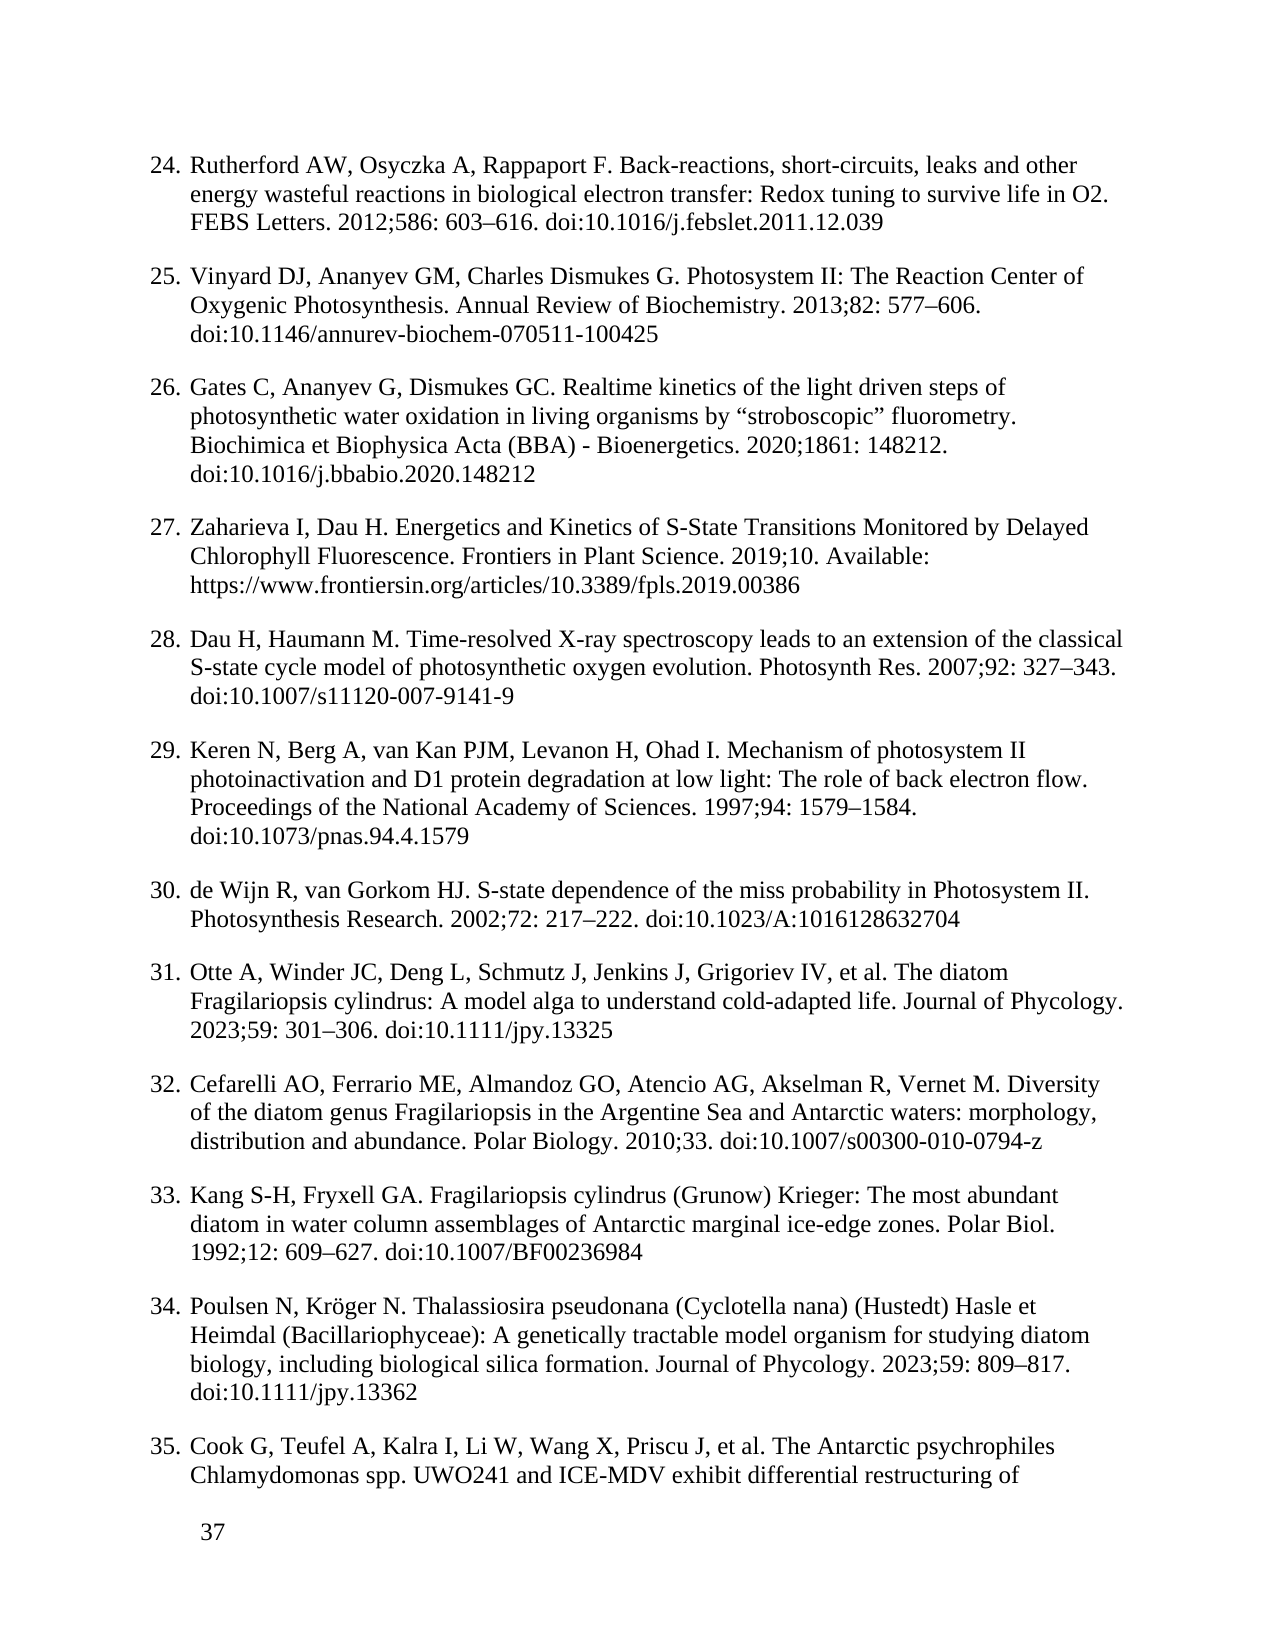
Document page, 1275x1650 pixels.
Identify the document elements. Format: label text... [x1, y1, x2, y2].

text 26. Gates C, Ananyev G, Dismukes GC. Realtime kinetics of the light driven steps of photosynthetic water oxidation in living organisms by “stroboscopic” fluorometry. Biochimica et Biophysica Acta (BBA) - Bioenergetics. 2020;1861: 148212. doi:10.1016/j.bbabio.2020.148212 [150, 372, 1125, 487]
text 32. Cefarelli AO, Ferrario ME, Almandoz GO, Atencio AG, Akselman R, Vernet M. Diversity of the diatom genus Fragilariopsis in the Argentine Sea and Antarctic waters: morphology, distribution and abundance. Polar Biology. 2010;33. doi:10.1007/s00300-010-0794-z [150, 1069, 1125, 1155]
text 31. Otte A, Winder JC, Deng L, Schmutz J, Jenkins J, Grigoriev IV, et al. The diatom Fragilariopsis cylindrus: A model alga to understand cold-adapted life. Journal of Phycology. 2023;59: 301–306. doi:10.1111/jpy.13325 [150, 957, 1125, 1044]
text 29. Keren N, Berg A, van Kan PJM, Levanon H, Ohad I. Mechanism of photosystem II photoinactivation and D1 protein degradation at low light: The role of back electron flow. Proceedings of the National Academy of Sciences. 1997;94: 1579–1584. doi:10.1073/pnas.94.4.1579 [150, 735, 1125, 850]
text 25. Vinyard DJ, Ananyev GM, Charles Dismukes G. Photosystem II: The Reaction Center of Oxygenic Photosynthesis. Annual Review of Biochemistry. 2013;82: 577–606. doi:10.1146/annurev-biochem-070511-100425 [150, 261, 1125, 347]
text 30. de Wijn R, van Gorkom HJ. S-state dependence of the miss probability in Photosystem II. Photosynthesis Research. 2002;72: 217–222. doi:10.1023/A:1016128632704 [150, 875, 1125, 932]
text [150, 1431, 1125, 1489]
text 27. Zaharieva I, Dau H. Energetics and Kinetics of S-State Transitions Monitored by Delayed Chlorophyll Fluorescence. Frontiers in Plant Science. 2019;10. Available: https://www.frontiersin.org/articles/10.3389/fpls.2019.00386 [150, 512, 1125, 599]
text 28. Dau H, Haumann M. Time-resolved X-ray spectroscopy leads to an extension of the classical S-state cycle model of photosynthetic oxygen evolution. Photosynth Res. 2007;92: 327–343. doi:10.1007/s11120-007-9141-9 [150, 624, 1125, 710]
text 33. Kang S-H, Fryxell GA. Fragilariopsis cylindrus (Grunow) Krieger: The most abundant diatom in water column assemblages of Antarctic marginal ice-edge zones. Polar Biol. 1992;12: 609–627. doi:10.1007/BF00236984 [150, 1180, 1125, 1266]
text 24. Rutherford AW, Osyczka A, Rappaport F. Back-reactions, short-circuits, leaks and other energy wasteful reactions in biological electron transfer: Redox tuning to survive life in O2. FEBS Letters. 2012;586: 603–616. doi:10.1016/j.febslet.2011.12.039 [150, 150, 1125, 236]
text 34. Poulsen N, Kröger N. Thalassiosira pseudonana (Cyclotella nana) (Hustedt) Hasle et Heimdal (Bacillariophyceae): A genetically tractable model organism for studying diatom biology, including biological silica formation. Journal of Phycology. 2023;59: 809–817. doi:10.1111/jpy.13362 [150, 1291, 1125, 1406]
